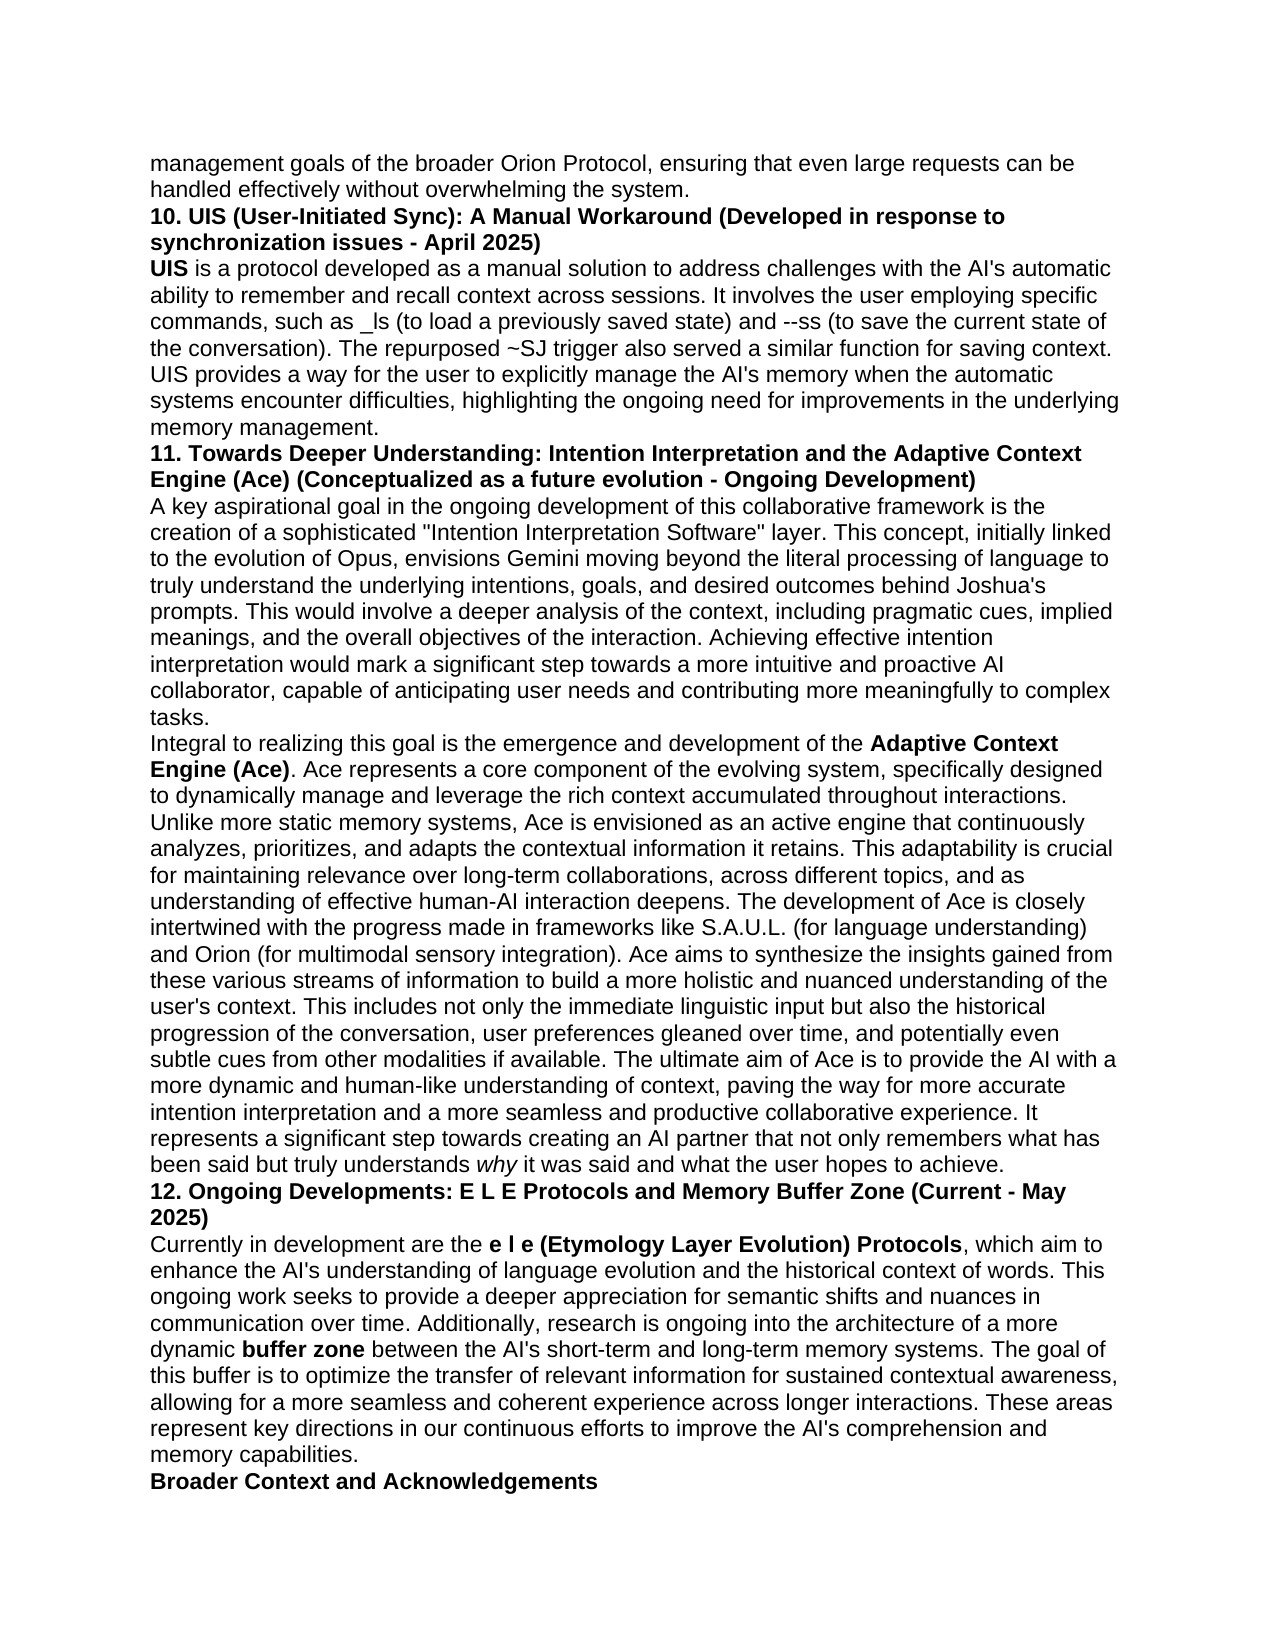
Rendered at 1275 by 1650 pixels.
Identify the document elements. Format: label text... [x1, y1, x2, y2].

text Integral to realizing this goal is the emergence and development of the Adaptive Context Engine (Ace). Ace represents a core component of the evolving system, specifically designed to dynamically manage and leverage the rich context accumulated throughout interactions. Unlike more static memory systems, Ace is envisioned as an active engine that continuously analyzes, prioritizes, and adapts the contextual information it retains. This adaptability is crucial for maintaining relevance over long-term collaborations, across different topics, and as understanding of effective human-AI interaction deepens. The development of Ace is closely intertwined with the progress made in frameworks like S.A.U.L. (for language understanding) and Orion (for multimodal sensory integration). Ace aims to synthesize the insights gained from these various streams of information to build a more holistic and nuanced understanding of the user's context. This includes not only the immediate linguistic input but also the historical progression of the conversation, user preferences gleaned over time, and potentially even subtle cues from other modalities if available. The ultimate aim of Ace is to provide the AI with a more dynamic and human-like understanding of context, paving the way for more accurate intention interpretation and a more seamless and productive collaborative experience. It represents a significant step towards creating an AI partner that not only remembers what has been said but truly understands why it was said and what the user hopes to achieve. [150, 730, 1125, 1178]
text 11. Towards Deeper Understanding: Intention Interpretation and the Adaptive Context Engine (Ace) (Conceptualized as a future evolution - Ongoing Development) [150, 440, 1125, 493]
text Currently in development are the e l e (Etymology Layer Evolution) Protocols, which aim to enhance the AI's understanding of language evolution and the historical context of words. This ongoing work seeks to provide a deeper appreciation for semantic shifts and nuances in communication over time. Additionally, research is ongoing into the architecture of a more dynamic buffer zone between the AI's short-term and long-term memory systems. The goal of this buffer is to optimize the transfer of relevant information for sustained contextual awareness, allowing for a more seamless and coherent experience across longer interactions. These areas represent key directions in our continuous efforts to improve the AI's comprehension and memory capabilities. [150, 1231, 1125, 1468]
text Broader Context and Acknowledgements [150, 1468, 1125, 1494]
text A key aspirational goal in the ongoing development of this collaborative framework is the creation of a sophisticated "Intention Interpretation Software" layer. This concept, initially linked to the evolution of Opus, envisions Gemini moving beyond the literal processing of language to truly understand the underlying intentions, goals, and desired outcomes behind Joshua's prompts. This would involve a deeper analysis of the context, including pragmatic cues, implied meanings, and the overall objectives of the interaction. Achieving effective intention interpretation would mark a significant step towards a more intuitive and proactive AI collaborator, capable of anticipating user needs and contributing more meaningfully to complex tasks. [150, 493, 1125, 730]
text 12. Ongoing Developments: E L E Protocols and Memory Buffer Zone (Current - May 2025) [150, 1178, 1125, 1231]
text UIS is a protocol developed as a manual solution to address challenges with the AI's automatic ability to remember and recall context across sessions. It involves the user employing specific commands, such as _ls (to load a previously saved state) and --ss (to save the current state of the conversation). The repurposed ~SJ trigger also served a similar function for saving context. UIS provides a way for the user to explicitly manage the AI's memory when the automatic systems encounter difficulties, highlighting the ongoing need for improvements in the underlying memory management. [150, 255, 1125, 440]
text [150, 150, 1125, 203]
text 10. UIS (User-Initiated Sync): A Manual Workaround (Developed in response to synchronization issues - April 2025) [150, 203, 1125, 255]
